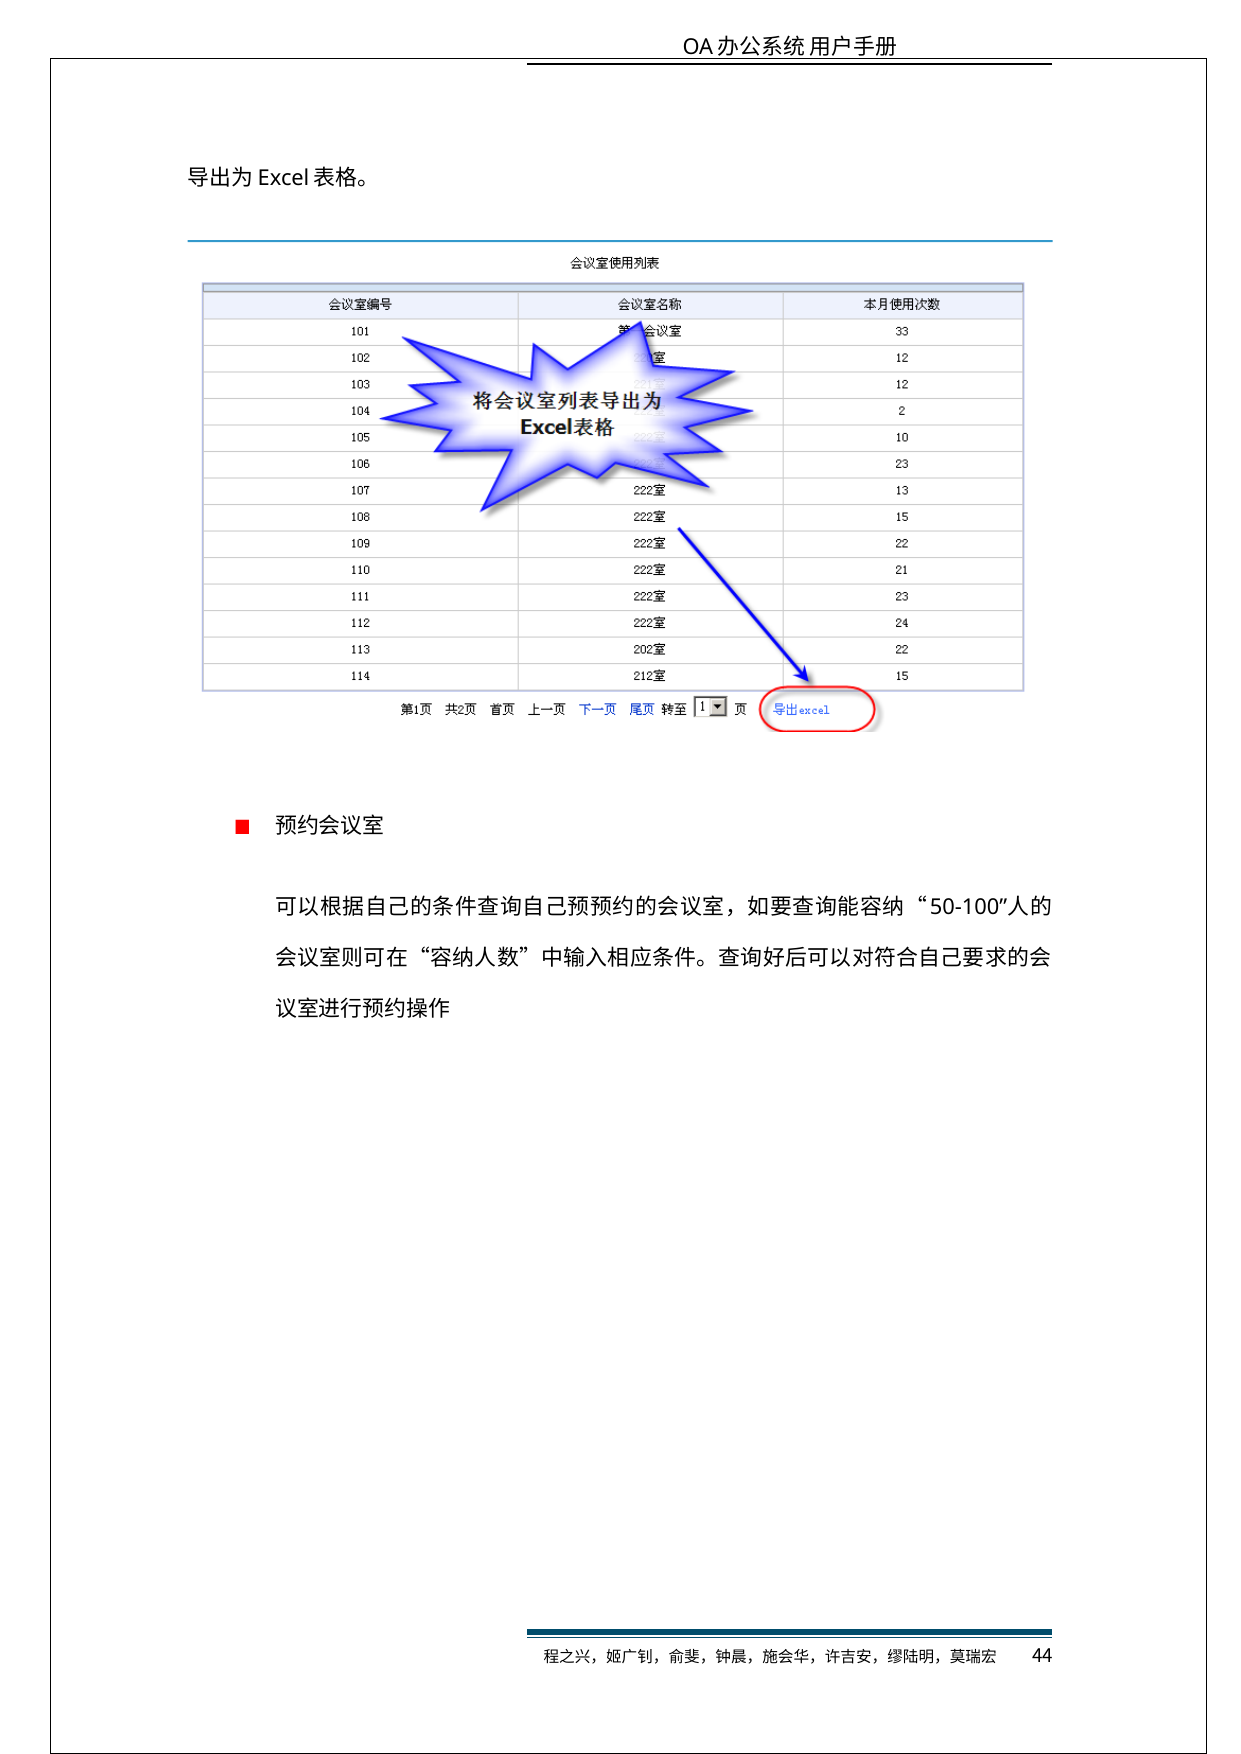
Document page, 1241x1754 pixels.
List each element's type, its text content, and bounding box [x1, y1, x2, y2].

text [187, 160, 1052, 192]
picture [187, 240, 1053, 732]
list 可以根据自己的条件查询自己预预约的会议室，如要查询能容纳“50-100”人的会议室则可在“容纳人数”中输入相应条件。查询好后可以对符合自己要求的会议室进行预约操作 [275, 888, 1052, 1023]
list 预约会议室 [231, 808, 1052, 840]
picture [232, 816, 249, 834]
